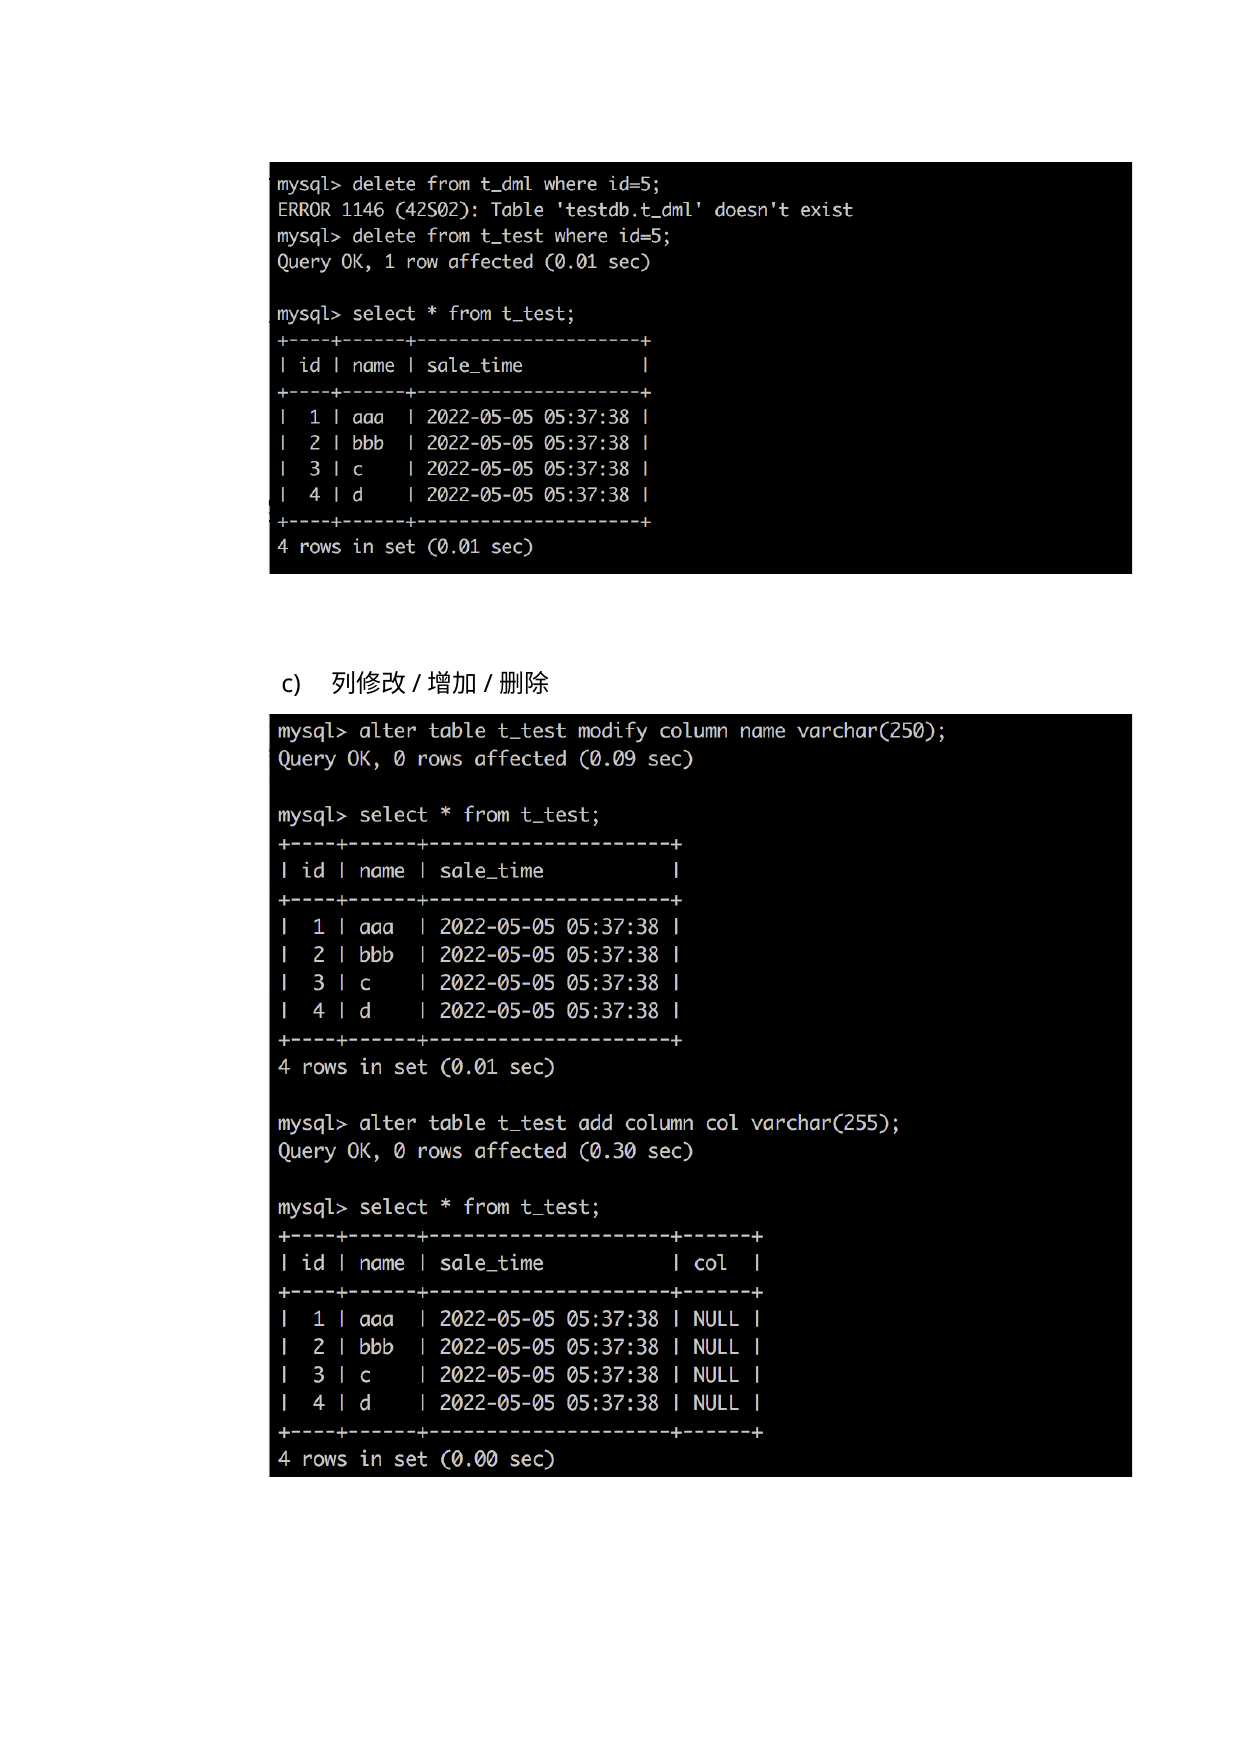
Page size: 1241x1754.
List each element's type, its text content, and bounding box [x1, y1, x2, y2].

list 列修改 / 增加 / 删除 [281, 649, 1053, 714]
picture [268, 162, 1133, 574]
picture [268, 714, 1133, 1477]
